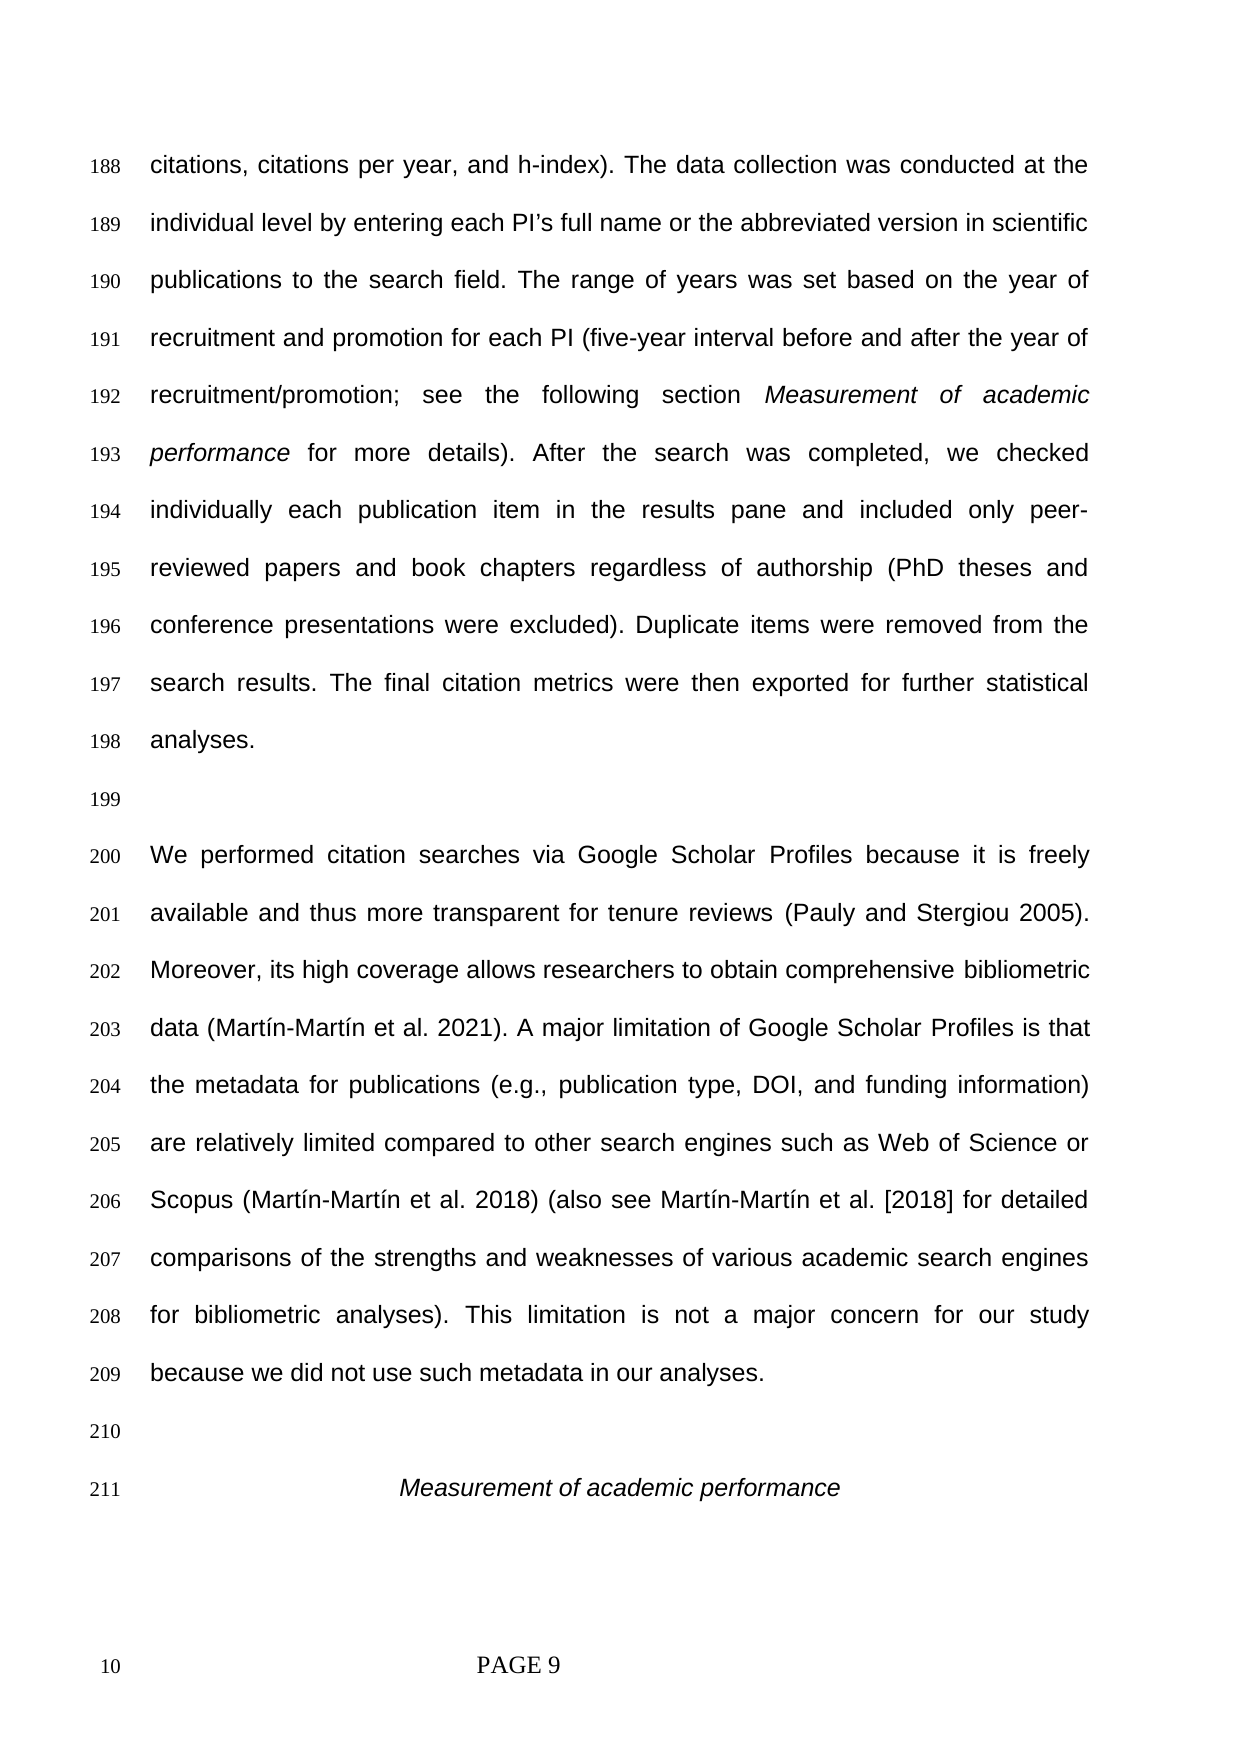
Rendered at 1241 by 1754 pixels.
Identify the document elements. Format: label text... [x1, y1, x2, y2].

list Measurement of academic performance [150, 1472, 1090, 1501]
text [150, 150, 1090, 754]
text We performed citation searches via Google Scholar Profiles because it is freely available and thus more transparent for tenure reviews Moreover, its high coverage allows researchers to obtain comprehensive bibliometric data (Martín-Martín et al. 2021). A major limitation of Google Scholar Profiles is that the metadata for publications (e.g., publication type, DOI, and funding information) are relatively limited compared to other search engines such as Web of Science or Scopus (Martín-Martín et al. 2018) (also see Martín-Martín et al. [2018] for detailed comparisons of the strengths and weaknesses of various academic search engines for bibliometric analyses). This limitation is not a major concern for our study because we did not use such metadata in our analyses. [150, 840, 1090, 1386]
